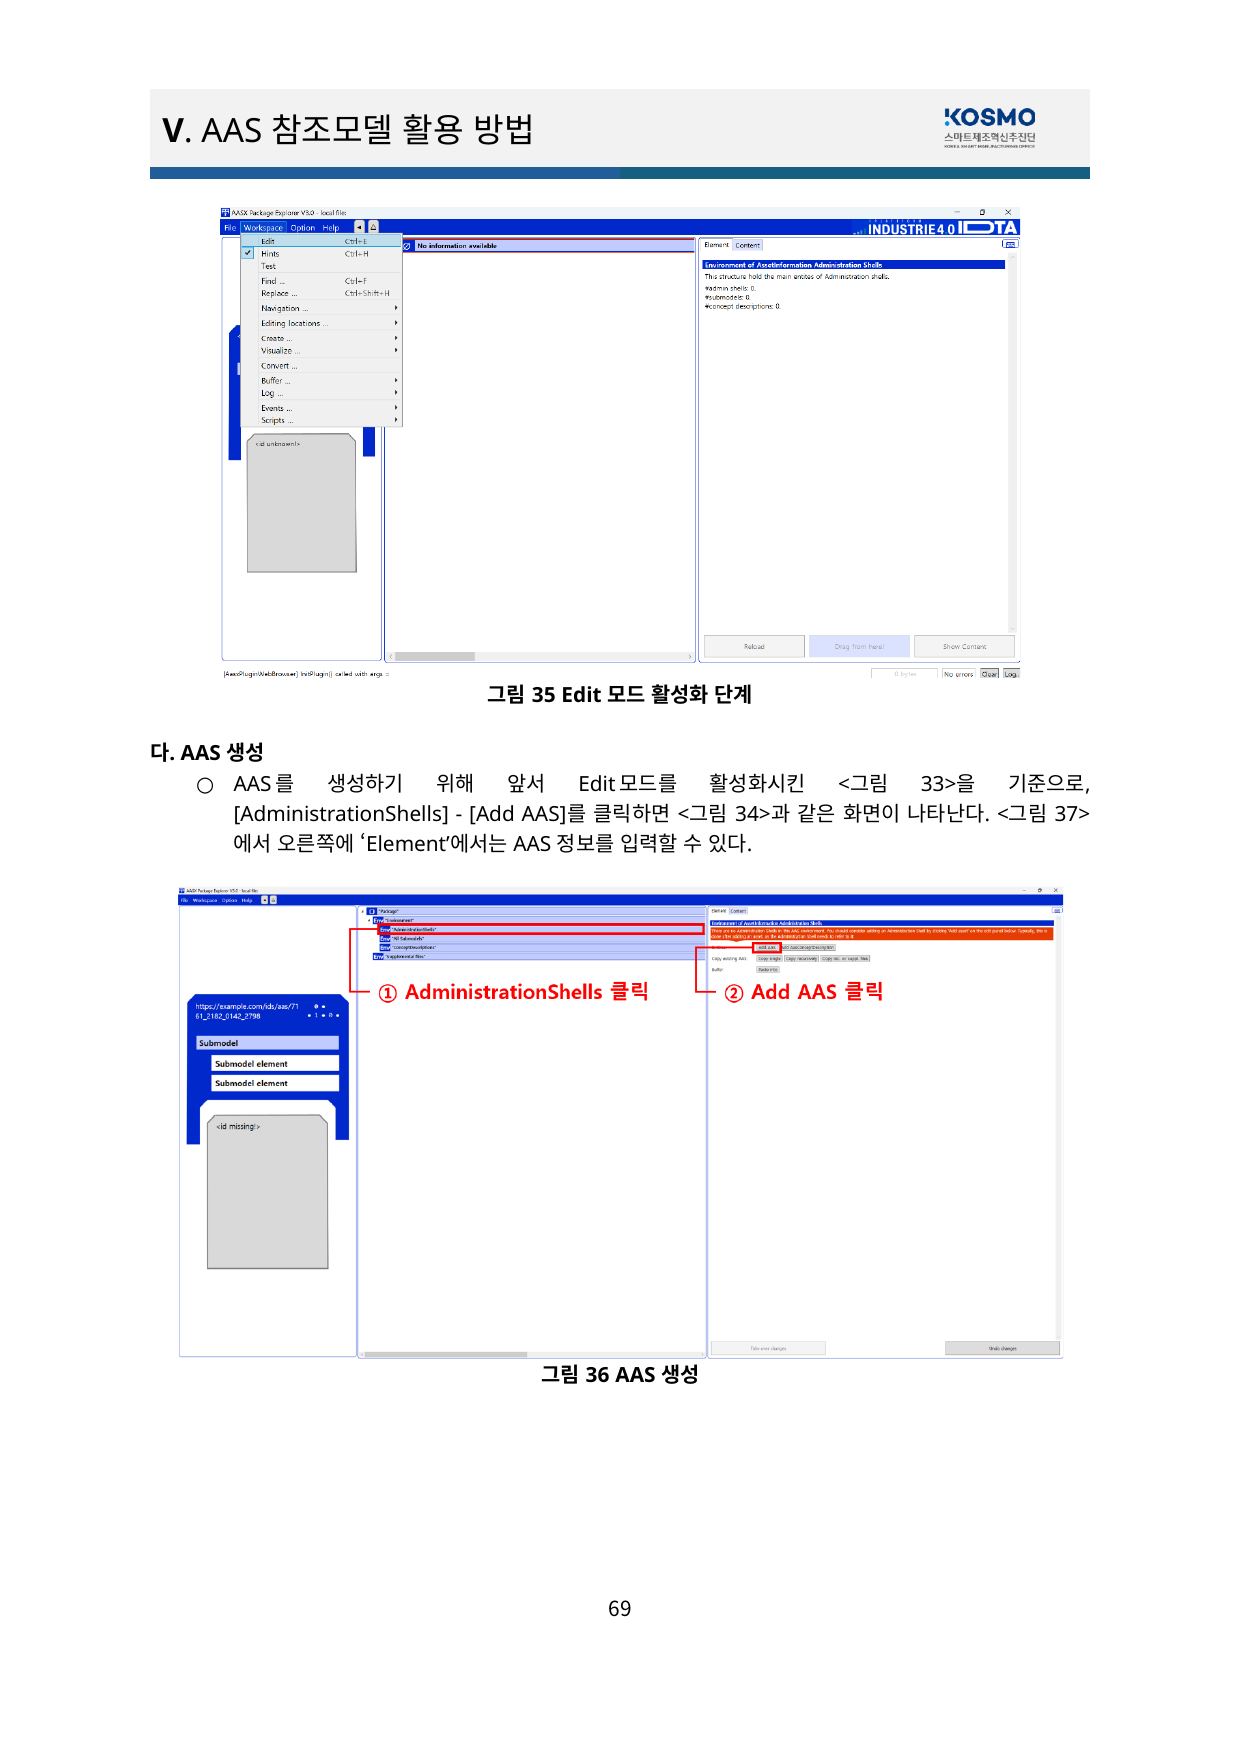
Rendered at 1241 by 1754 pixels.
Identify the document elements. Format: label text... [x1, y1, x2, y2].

picture [220, 207, 1020, 678]
list AAS를 생성하기 위해 앞서 Edit모드를 활성화시킨 <그림 33>을 기준으로, [AdministrationShells] - [Add AAS]를 클릭하면 <그림 34>과 같은 화면이 나타난다. <그림 37>에서 오른쪽에 ‘Element’에서는 AAS 정보를 입력할 수 있다. [196, 767, 1090, 858]
picture [944, 108, 1035, 148]
text 다. AAS 생성 [150, 737, 1090, 767]
picture [177, 886, 1064, 1359]
